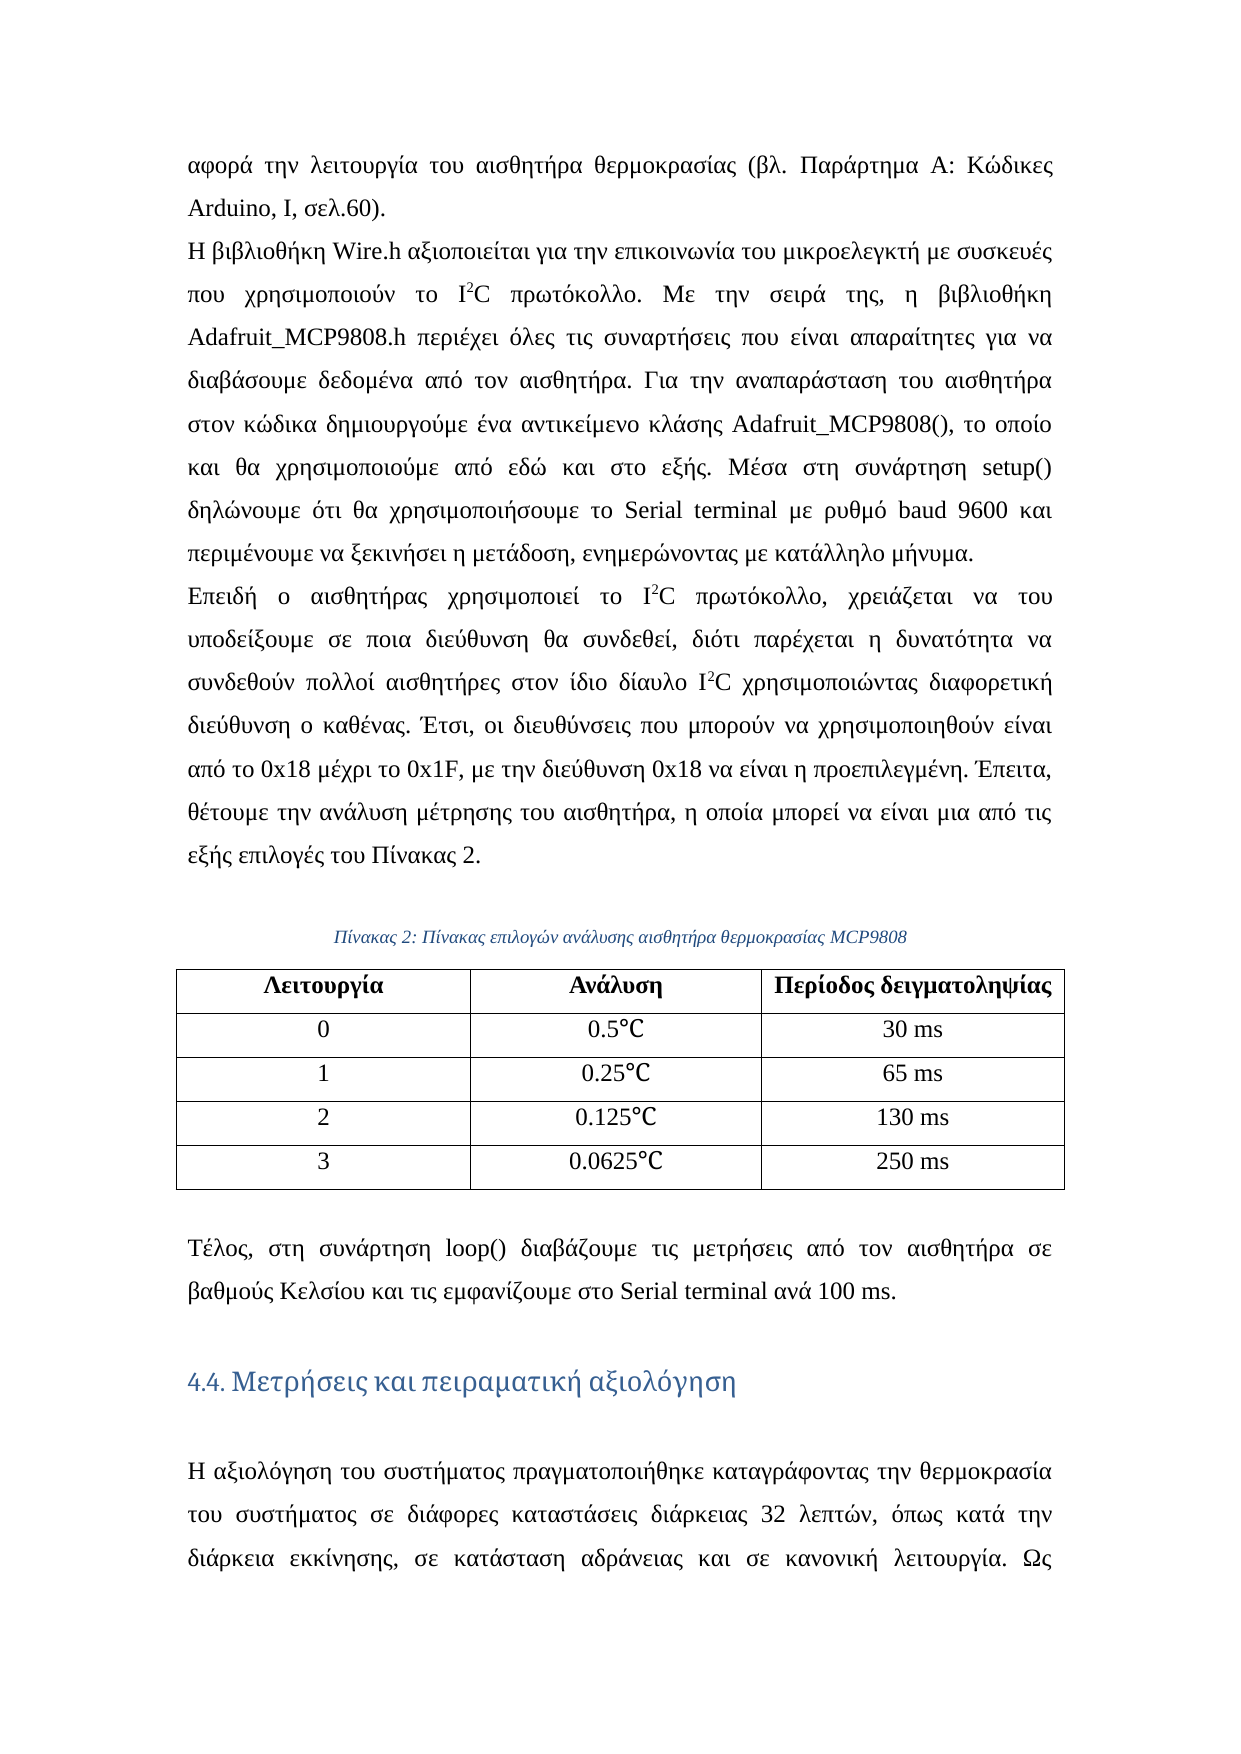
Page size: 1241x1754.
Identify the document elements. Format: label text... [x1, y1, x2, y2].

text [187, 150, 1053, 222]
table_header Περίοδος δειγματοληψίας [762, 970, 1064, 1013]
table_cell 2 [177, 1102, 470, 1145]
subtitle 4.4. Μετρήσεις και πειραματική αξιολόγηση [187, 1367, 1053, 1398]
text Τέλος, στη συνάρτηση loop() διαβάζουμε τις μετρήσεις από τον αισθητήρα σε βαθμούς Κελσίου και τις εμφανίζουμε στο Serial terminal ανά 100 ms. [187, 1233, 1053, 1305]
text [187, 1456, 1053, 1571]
text Πίνακας 2: Πίνακας επιλογών ανάλυσης αισθητήρα θερμοκρασίας MCP9808 [187, 926, 1053, 948]
table_cell 0.0625℃ [471, 1146, 761, 1189]
table_header Λειτουργία [177, 970, 470, 1013]
table_header Ανάλυση [471, 970, 761, 1013]
table_cell 0.25℃ [471, 1058, 761, 1101]
table_cell 130 ms [762, 1102, 1064, 1145]
text Επειδή ο αισθητήρας χρησιμοποιεί το I2C πρωτόκολλο, χρειάζεται να του υποδείξουμε σε ποια διεύθυνση θα συνδεθεί, διότι παρέχεται η δυνατότητα να συνδεθούν πολλοί αισθητήρες στον ίδιο δίαυλο I2C χρησιμοποιώντας διαφορετική διεύθυνση ο καθένας. Έτσι, οι διευθύνσεις που μπορούν να χρησιμοποιηθούν είναι από το 0x18 μέχρι το 0x1F, με την διεύθυνση 0x18 να είναι η προεπιλεγμένη. Έπειτα, θέτουμε την ανάλυση μέτρησης του αισθητήρα, η οποία μπορεί να είναι μια από τις εξής επιλογές του Πίνακας 2. [187, 581, 1053, 869]
table_cell 30 ms [762, 1014, 1064, 1057]
table_cell 0.5℃ [471, 1014, 761, 1057]
table_cell 3 [177, 1146, 470, 1189]
table_cell 0.125℃ [471, 1102, 761, 1145]
text Η βιβλιοθήκη Wire.h αξιοποιείται για την επικοινωνία του μικροελεγκτή με συσκευές που χρησιμοποιούν το I2C πρωτόκολλο. Με την σειρά της, η βιβλιοθήκη Adafruit_MCP9808.h περιέχει όλες τις συναρτήσεις που είναι απαραίτητες για να διαβάσουμε δεδομένα από τον αισθητήρα. Για την αναπαράσταση του αισθητήρα στον κώδικα δημιουργούμε ένα αντικείμενο κλάσης Adafruit_MCP9808(), το οποίο και θα χρησιμοποιούμε από εδώ και στο εξής. Μέσα στη συνάρτηση setup() δηλώνουμε ότι θα χρησιμοποιήσουμε το Serial terminal με ρυθμό baud 9600 και περιμένουμε να ξεκινήσει η μετάδοση, ενημερώνοντας με κατάλληλο μήνυμα. [187, 236, 1053, 567]
table_cell 65 ms [762, 1058, 1064, 1101]
table_cell 0 [177, 1014, 470, 1057]
table_cell 1 [177, 1058, 470, 1101]
table_cell 250 ms [762, 1146, 1064, 1189]
